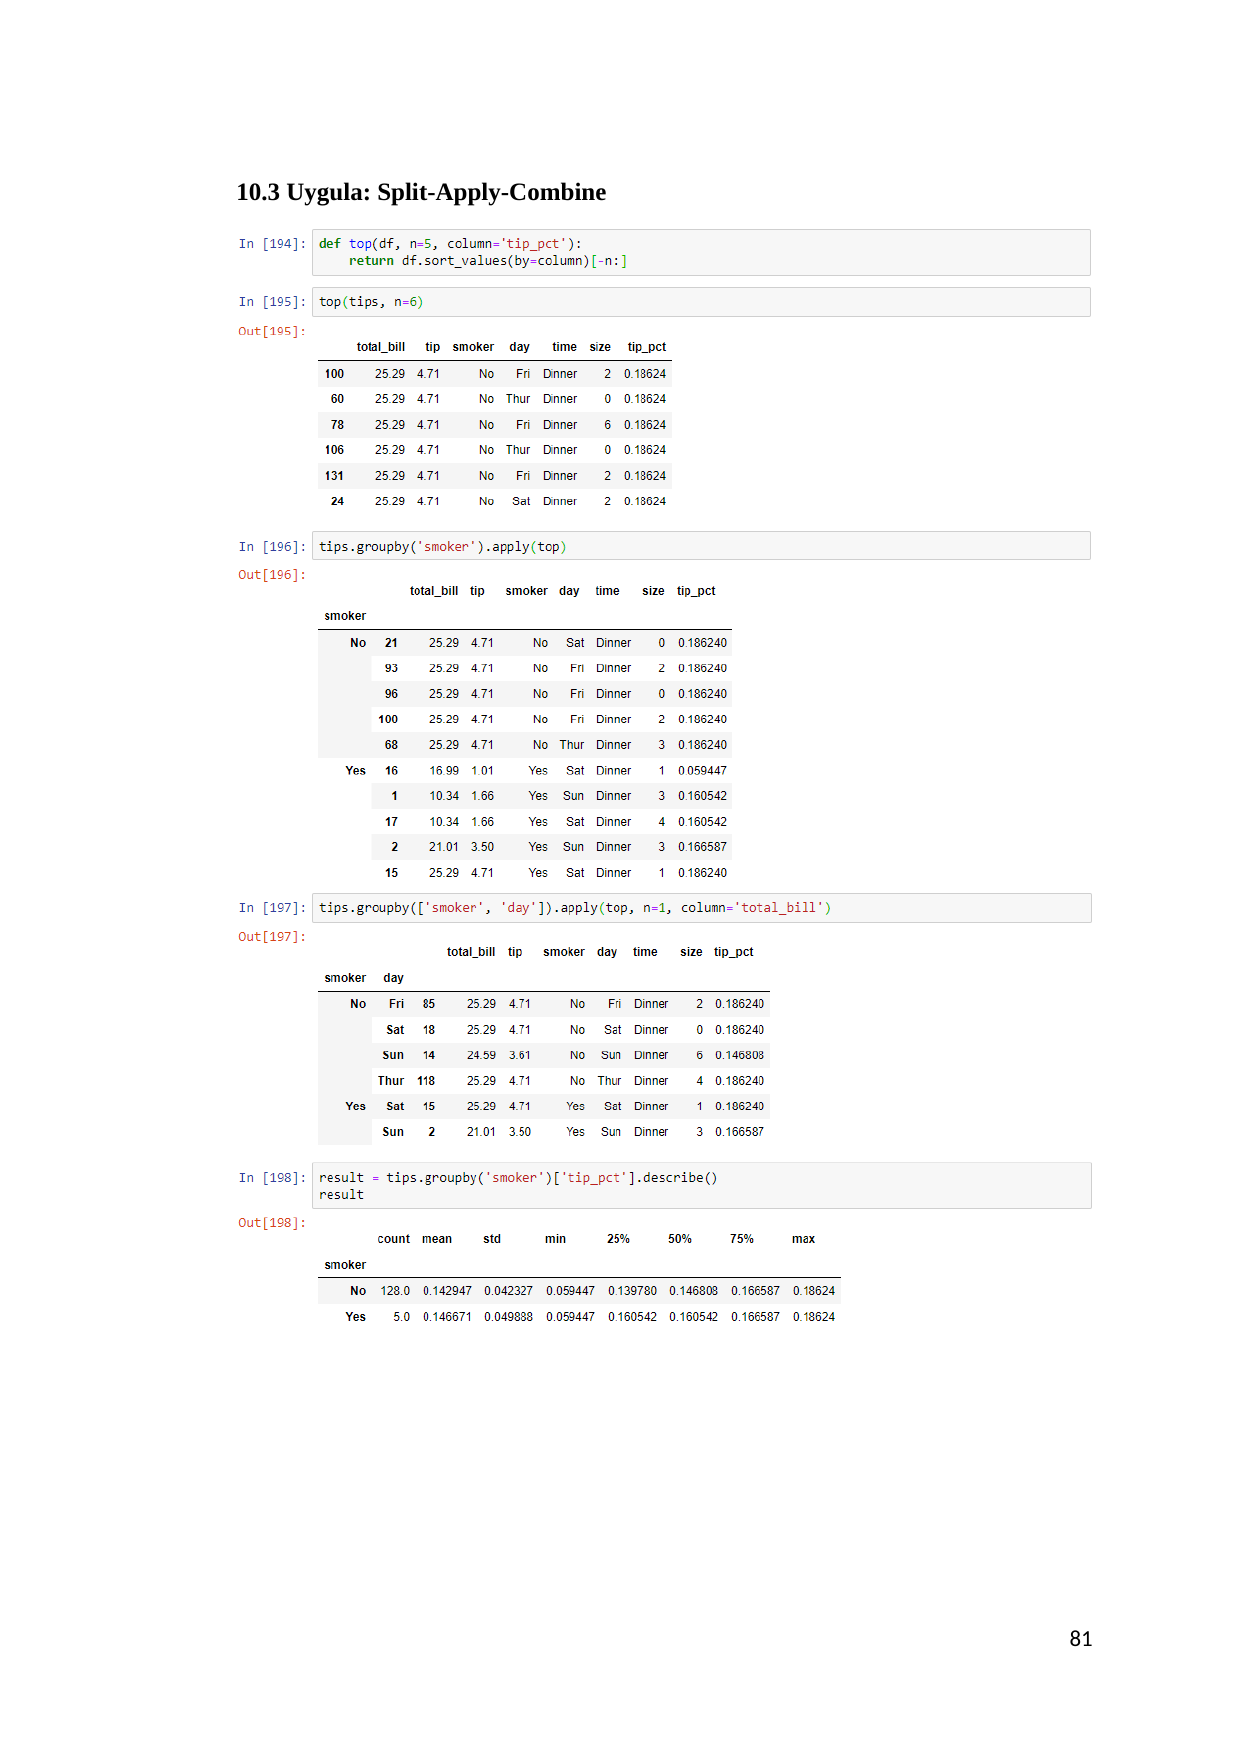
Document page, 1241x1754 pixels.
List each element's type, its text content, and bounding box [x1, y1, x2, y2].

picture [236, 887, 1093, 1328]
picture [236, 225, 1092, 885]
text 10.3 Uygula: Split-Apply-Combine [236, 177, 1092, 206]
